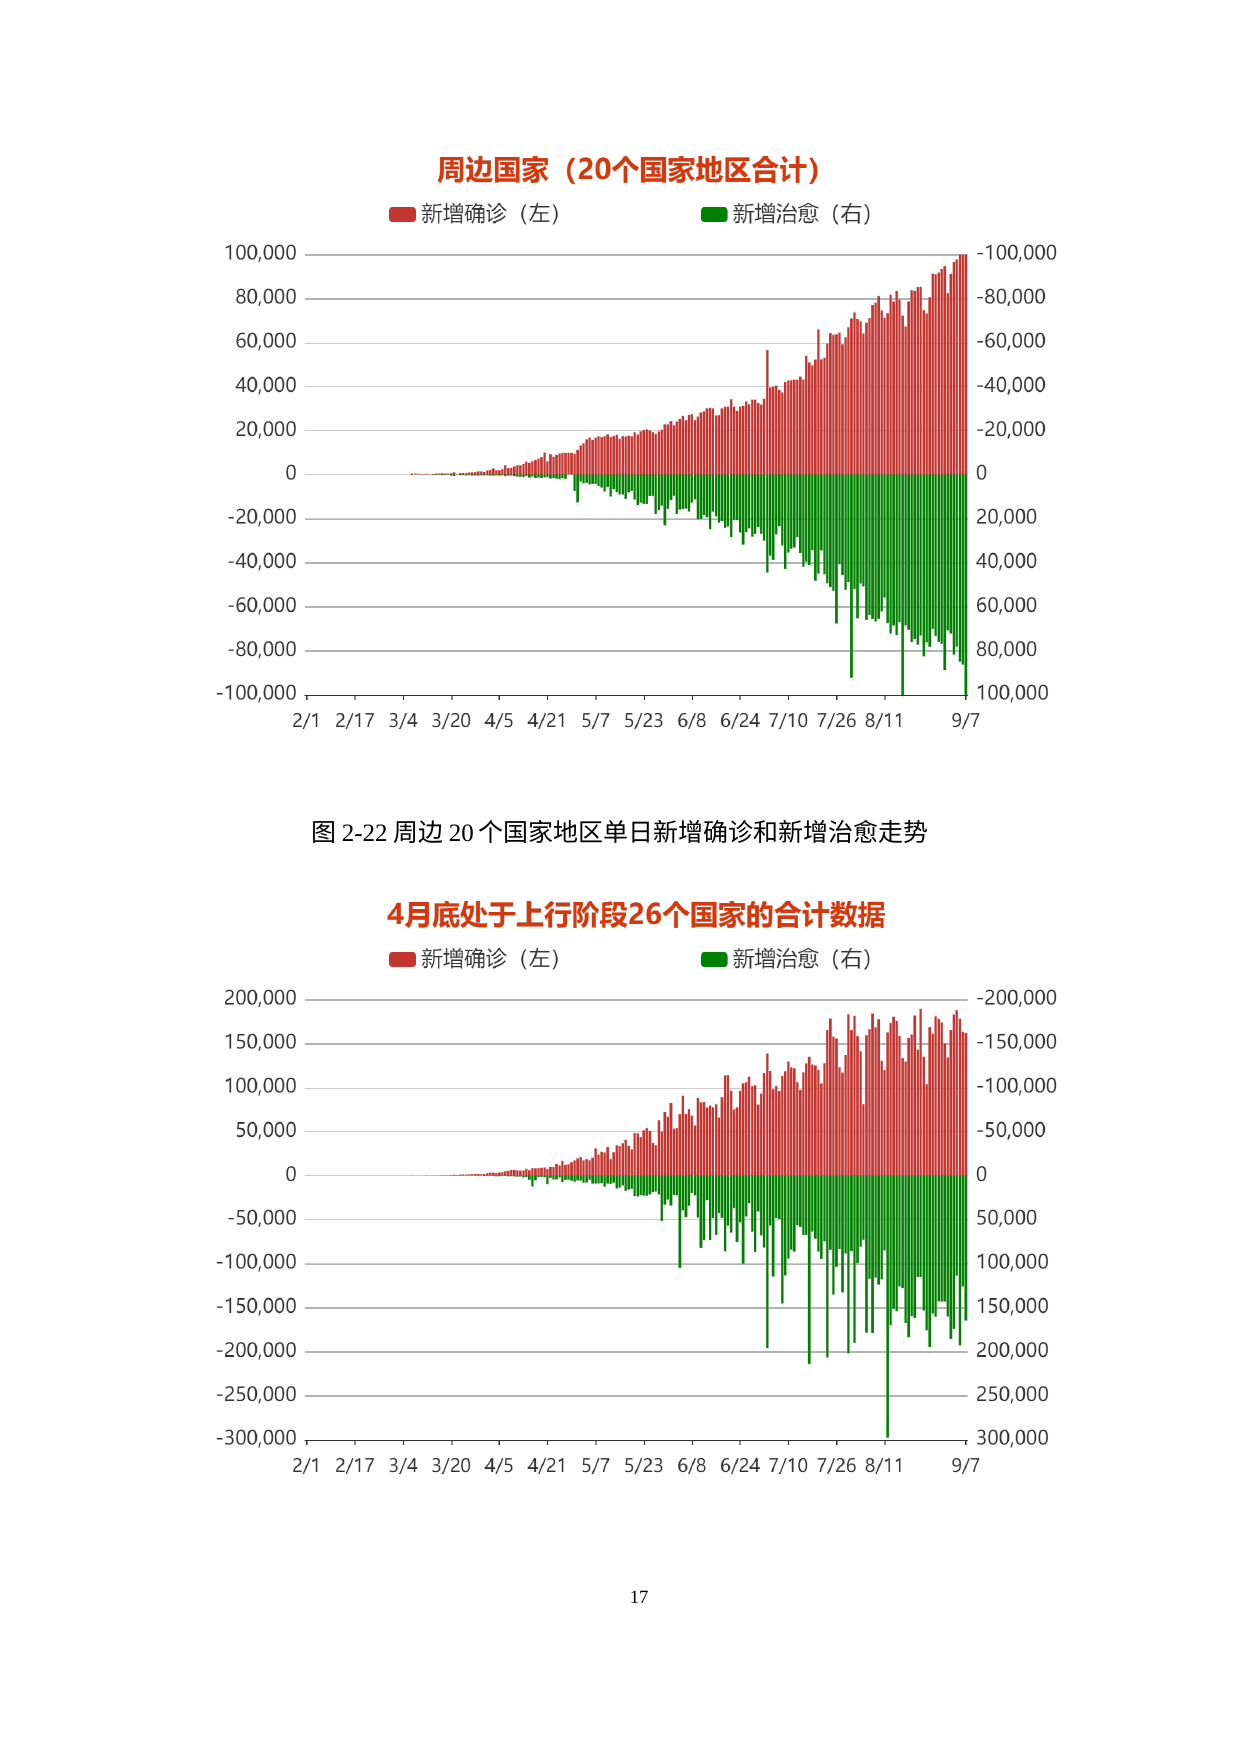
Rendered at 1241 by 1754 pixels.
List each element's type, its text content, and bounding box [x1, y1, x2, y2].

picture [206, 153, 1066, 744]
subtitle 图2-22 周边20个国家地区单日新增确诊和新增治愈走势 [187, 813, 1053, 849]
picture [206, 897, 1066, 1489]
